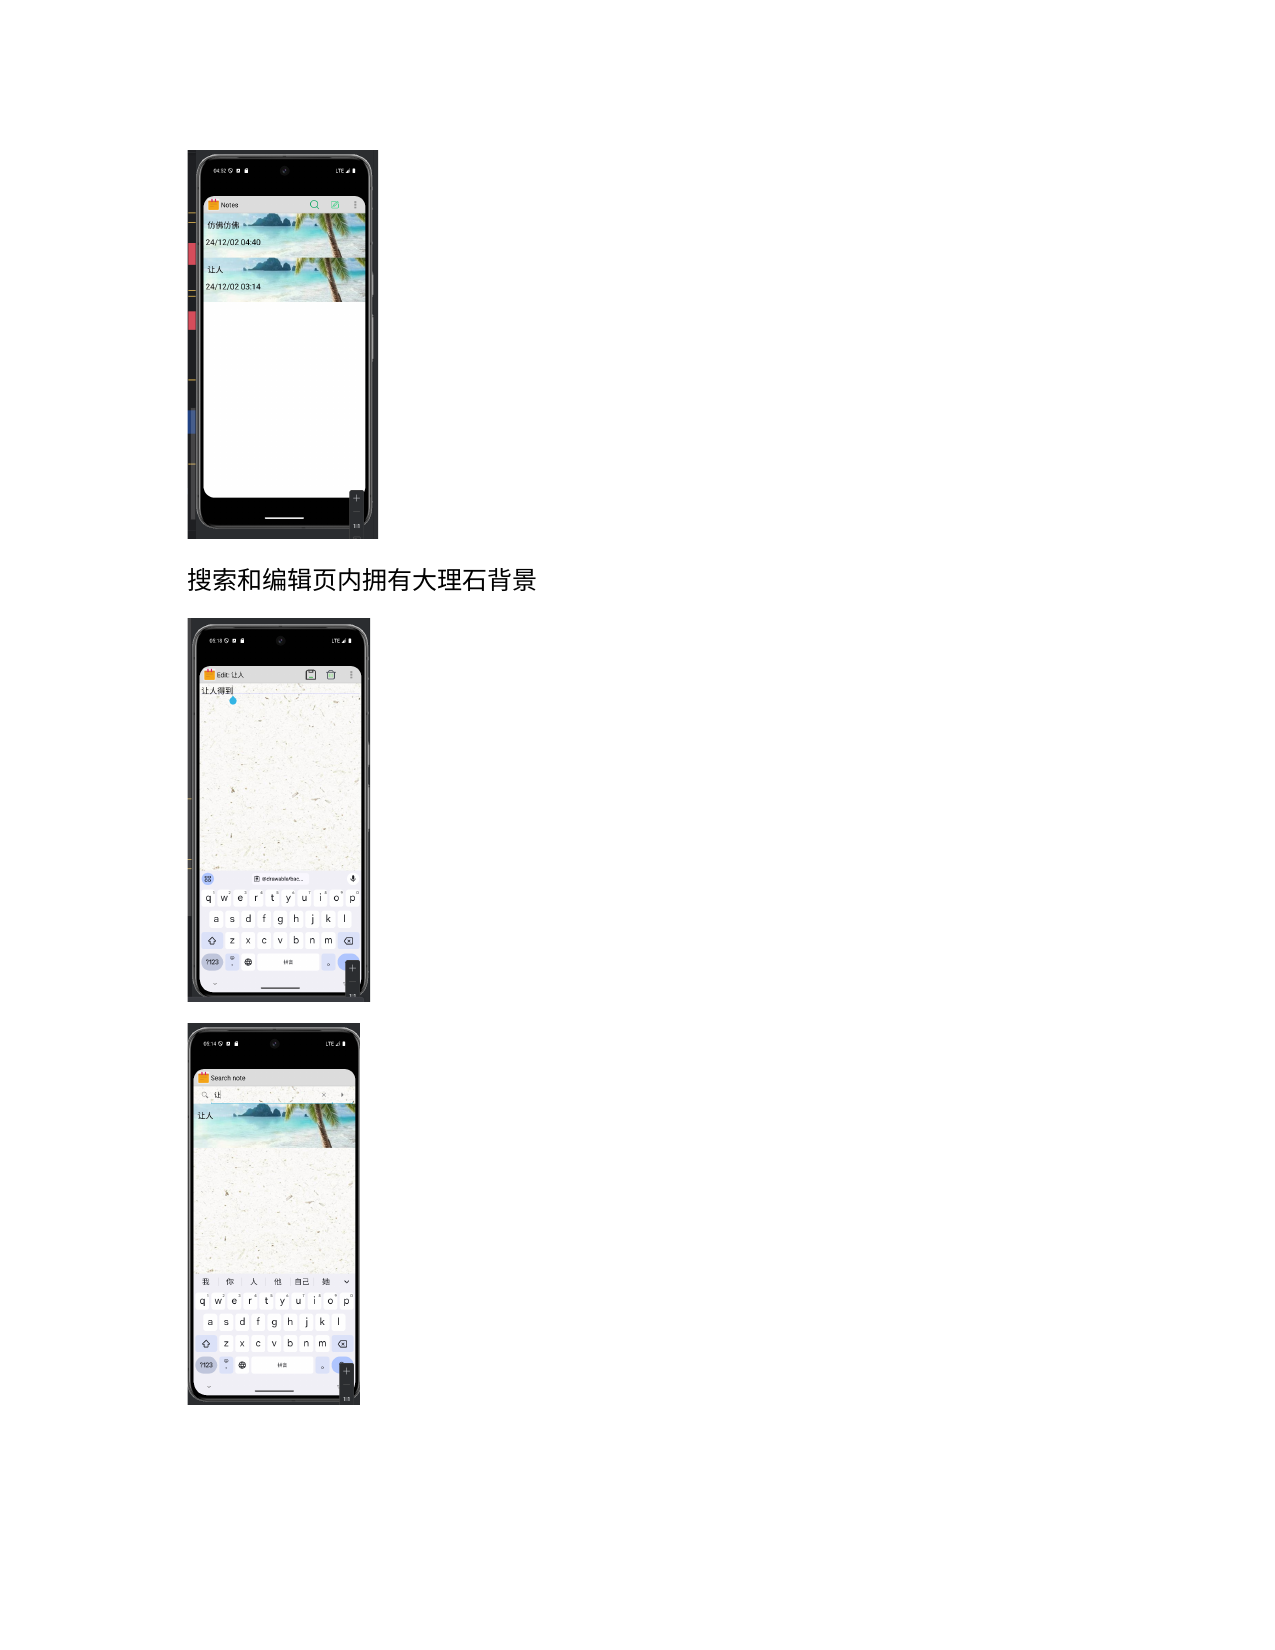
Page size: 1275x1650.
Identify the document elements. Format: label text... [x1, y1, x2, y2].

picture [187, 618, 371, 1002]
picture [187, 150, 379, 539]
text 搜索和编辑页内拥有大理石背景 [187, 561, 1087, 597]
picture [187, 1023, 360, 1405]
